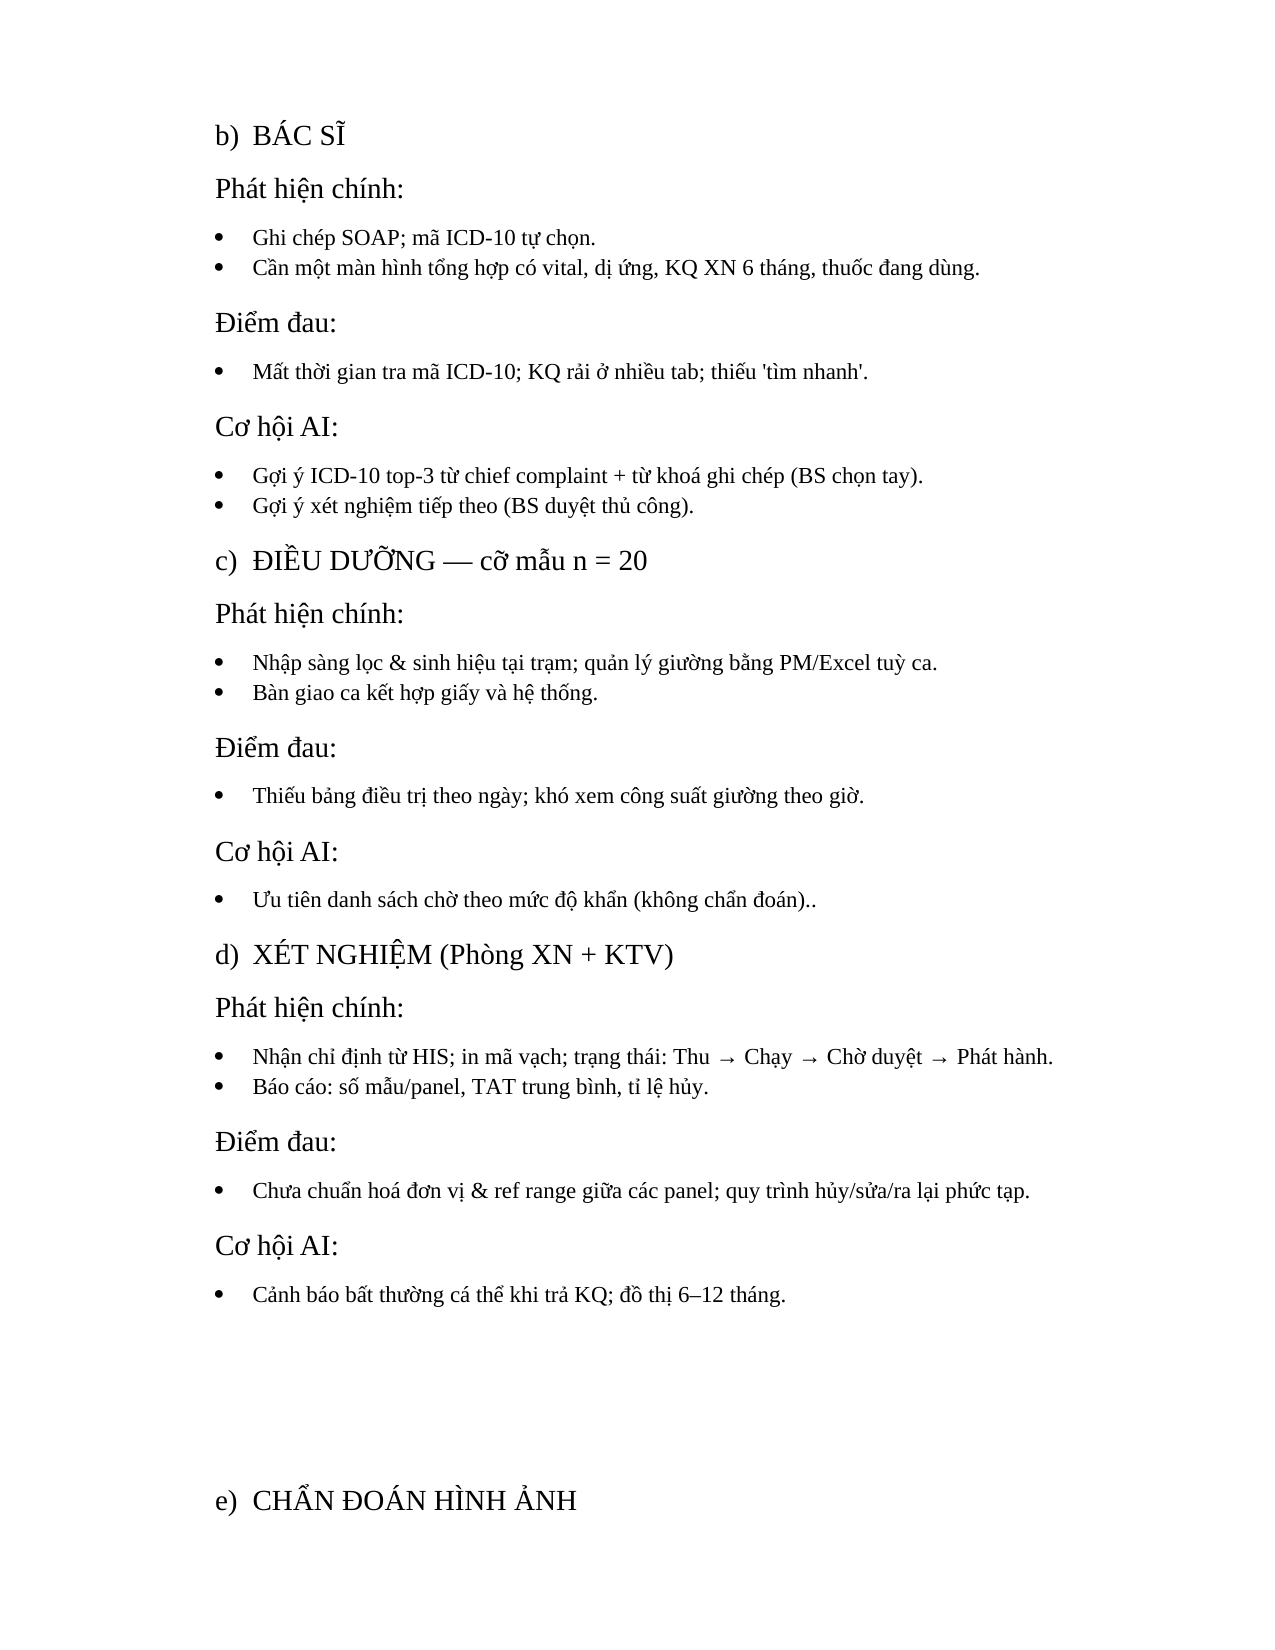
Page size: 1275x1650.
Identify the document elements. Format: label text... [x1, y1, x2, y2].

text Phát hiện chính: [215, 596, 1157, 629]
list XÉT NGHIỆM (Phòng XN + KTV) [215, 937, 1157, 971]
list Cảnh báo bất thường cá thể khi trả KQ; đồ thị 6–12 tháng. [215, 1281, 1157, 1307]
list ĐIỀU DƯỠNG — cỡ mẫu n = 20 [215, 543, 1157, 576]
list BÁC SĨ [215, 118, 1157, 152]
list Ghi chép SOAP; mã ICD-10 tự chọn. [215, 224, 1157, 250]
list Bàn giao ca kết hợp giấy và hệ thống. [215, 679, 1157, 705]
list Chưa chuẩn hoá đơn vị & ref range giữa các panel; quy trình hủy/sửa/ra lại phức tạp. [215, 1177, 1157, 1203]
list Nhận chỉ định từ HIS; in mã vạch; trạng thái: Thu → Chạy → Chờ duyệt → Phát hành. [215, 1043, 1157, 1069]
text Điểm đau: [215, 1124, 1157, 1158]
text Phát hiện chính: [215, 171, 1157, 204]
text Phát hiện chính: [215, 990, 1157, 1024]
list Nhập sàng lọc & sinh hiệu tại trạm; quản lý giường bằng PM/Excel tuỳ ca. [215, 648, 1157, 675]
text Cơ hội AI: [215, 834, 1157, 867]
text Cơ hội AI: [215, 1228, 1157, 1262]
text Cơ hội AI: [215, 409, 1157, 442]
list Thiếu bảng điều trị theo ngày; khó xem công suất giường theo giờ. [215, 783, 1157, 809]
list Ưu tiên danh sách chờ theo mức độ khẩn (không chẩn đoán).. [215, 886, 1157, 913]
text Điểm đau: [215, 305, 1157, 338]
list Gợi ý ICD-10 top-3 từ chief complaint + từ khoá ghi chép (BS chọn tay). [215, 462, 1157, 488]
list Gợi ý xét nghiệm tiếp theo (BS duyệt thủ công). [215, 492, 1157, 518]
text Điểm đau: [215, 730, 1157, 763]
list CHẨN ĐOÁN HÌNH ẢNH [215, 1483, 1157, 1517]
list Mất thời gian tra mã ICD-10; KQ rải ở nhiều tab; thiếu 'tìm nhanh'. [215, 358, 1157, 384]
list Báo cáo: số mẫu/panel, TAT trung bình, tỉ lệ hủy. [215, 1073, 1157, 1100]
list Cần một màn hình tổng hợp có vital, dị ứng, KQ XN 6 tháng, thuốc đang dùng. [215, 254, 1157, 280]
